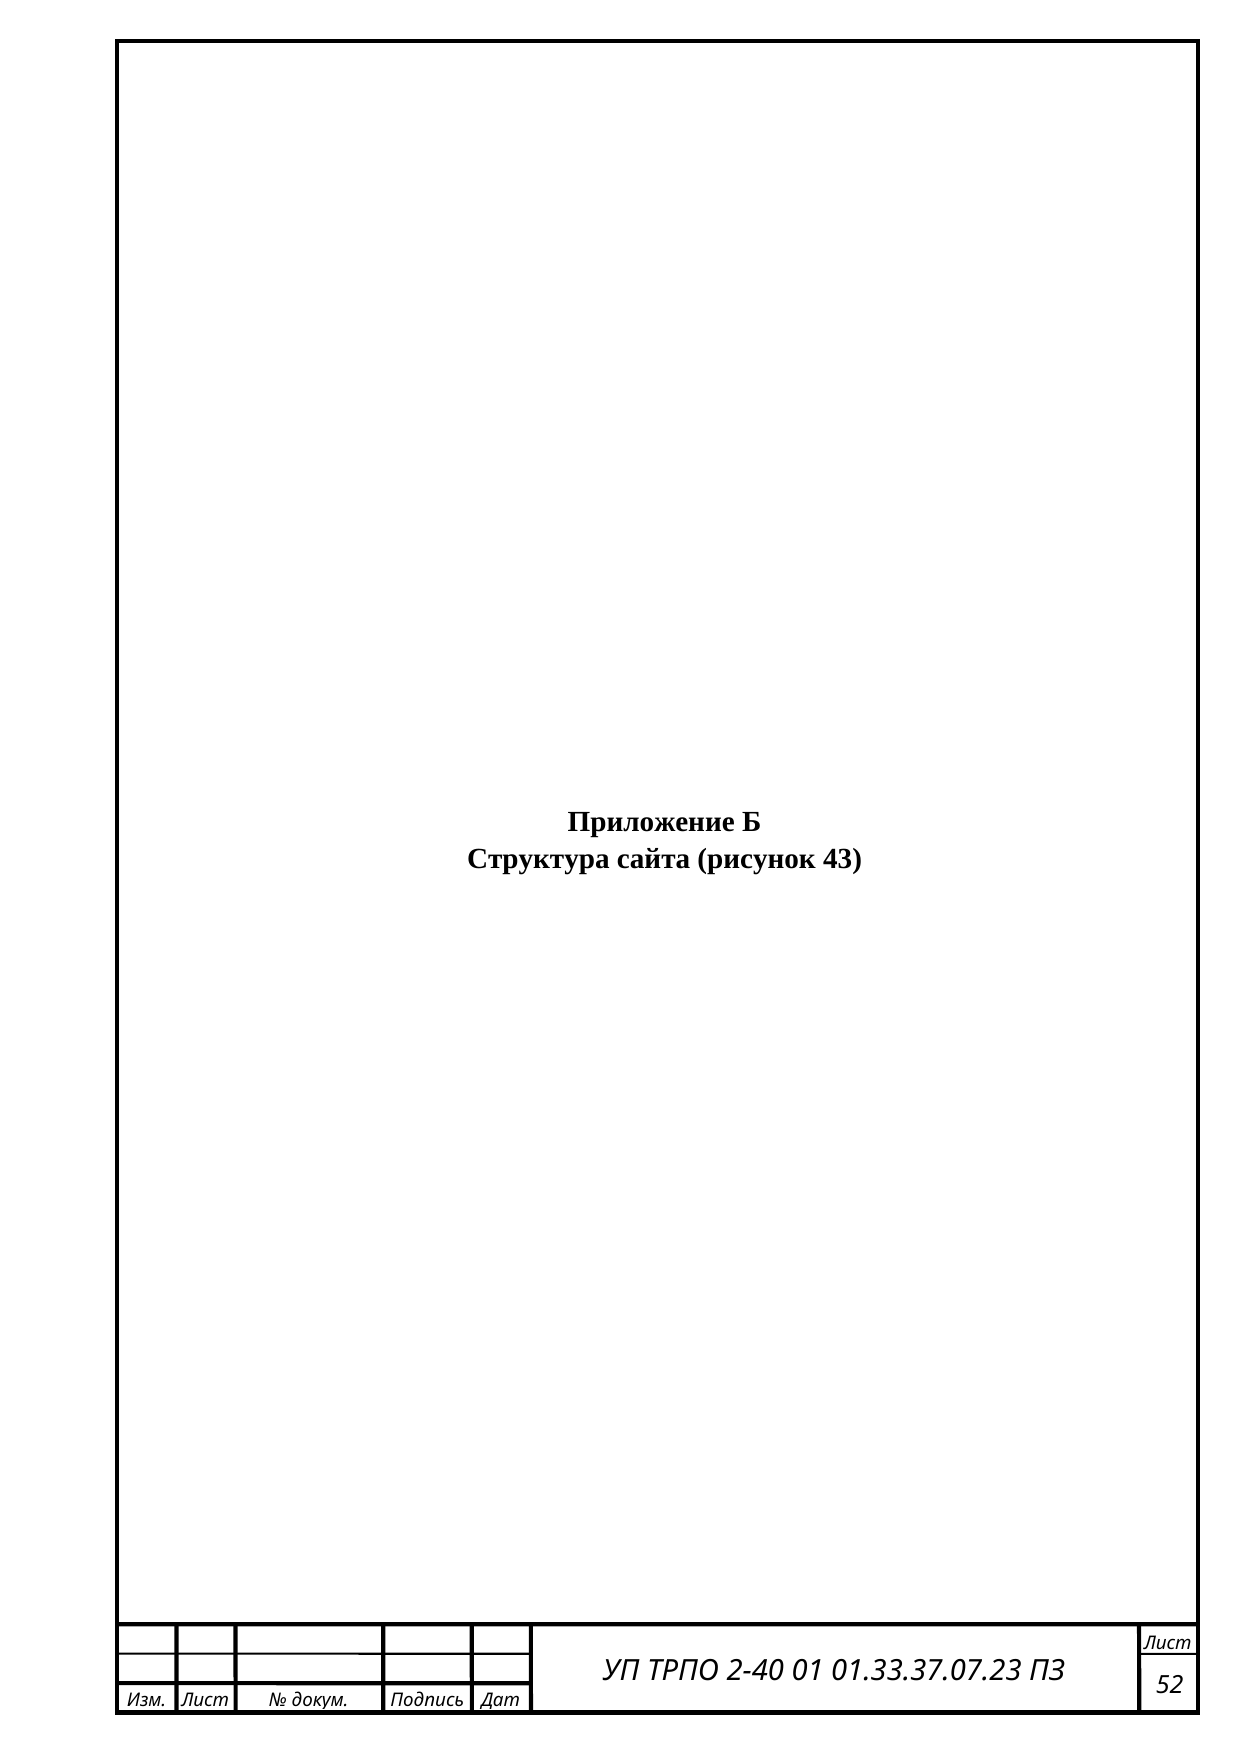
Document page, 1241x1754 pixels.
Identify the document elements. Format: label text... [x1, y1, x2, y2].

text Структура сайта (рисунок 43) [148, 839, 1181, 876]
text Приложение Б [148, 801, 1181, 839]
